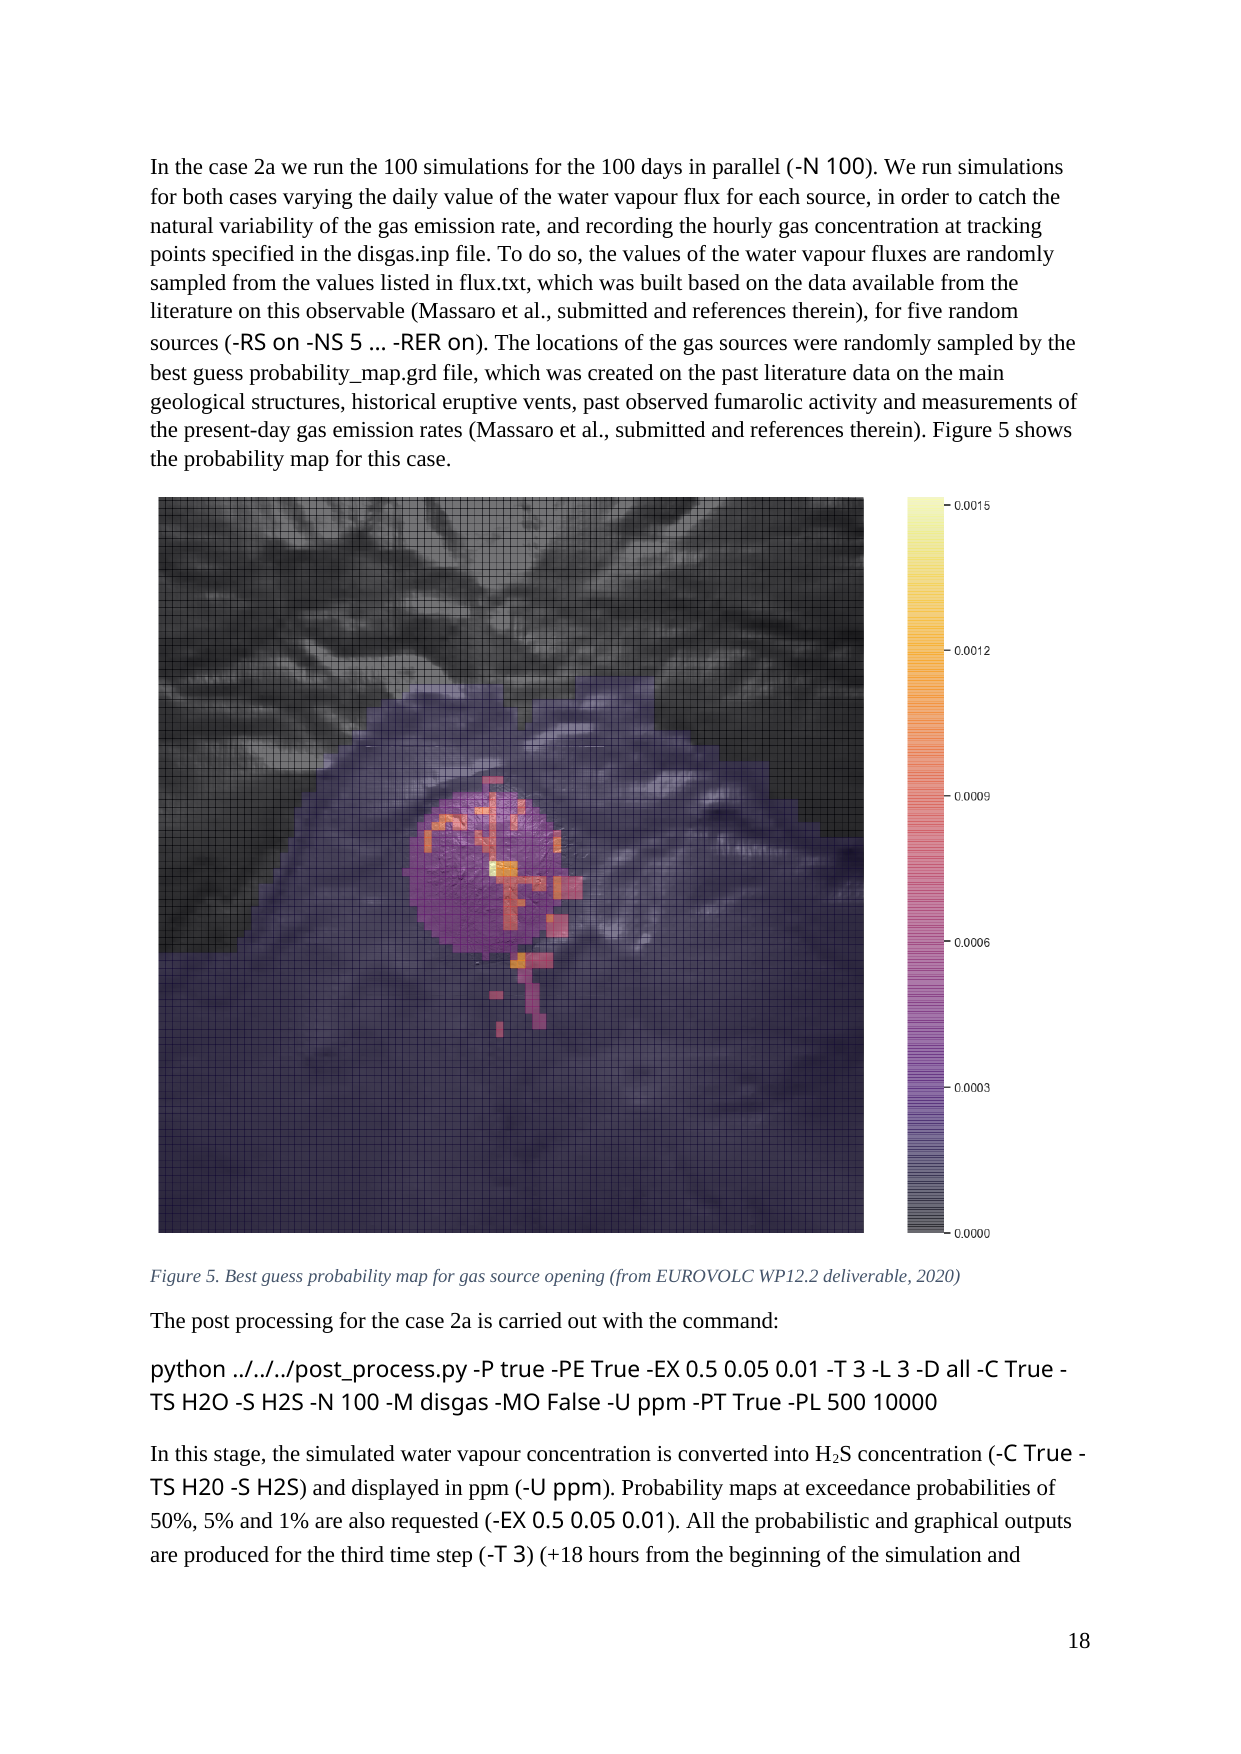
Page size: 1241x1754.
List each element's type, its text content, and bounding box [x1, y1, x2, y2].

text In the case 2a we run the 100 simulations for the 100 days in parallel (-N 100). We run simulations for both cases varying the daily value of the water vapour flux for each source, in order to catch the natural variability of the gas emission rate, and recording the hourly gas concentration at tracking points specified in the disgas.inp file. To do so, the values of the water vapour fluxes are randomly sampled from the values listed in flux.txt, which was built based on the data available from the literature on this observable (Massaro et al., submitted and references therein), for five random sources (-RS on -NS 5 … -RER on). The locations of the gas sources were randomly sampled by the best guess probability_map.grd file, which was created on the past literature data on the main geological structures, historical eruptive vents, past observed fumarolic activity and measurements of the present-day gas emission rates (Massaro et al., submitted and references therein). Figure 5 shows the probability map for this case. [150, 150, 1090, 471]
text The post processing for the case 2a is carried out with the command: [150, 1307, 1090, 1334]
text python ../../../post_process.py -P true -PE True -EX 0.5 0.05 0.01 -T 3 -L 3 -D all -C True -TS H2O -S H2S -N 100 -M disgas -MO False -U ppm -PT True -PL 500 10000 [150, 1352, 1090, 1417]
picture [150, 489, 998, 1247]
text Figure 5. Best guess probability map for gas source opening (from EUROVOLC WP12.2 deliverable, 2020) [150, 1265, 1090, 1287]
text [150, 1437, 1090, 1569]
